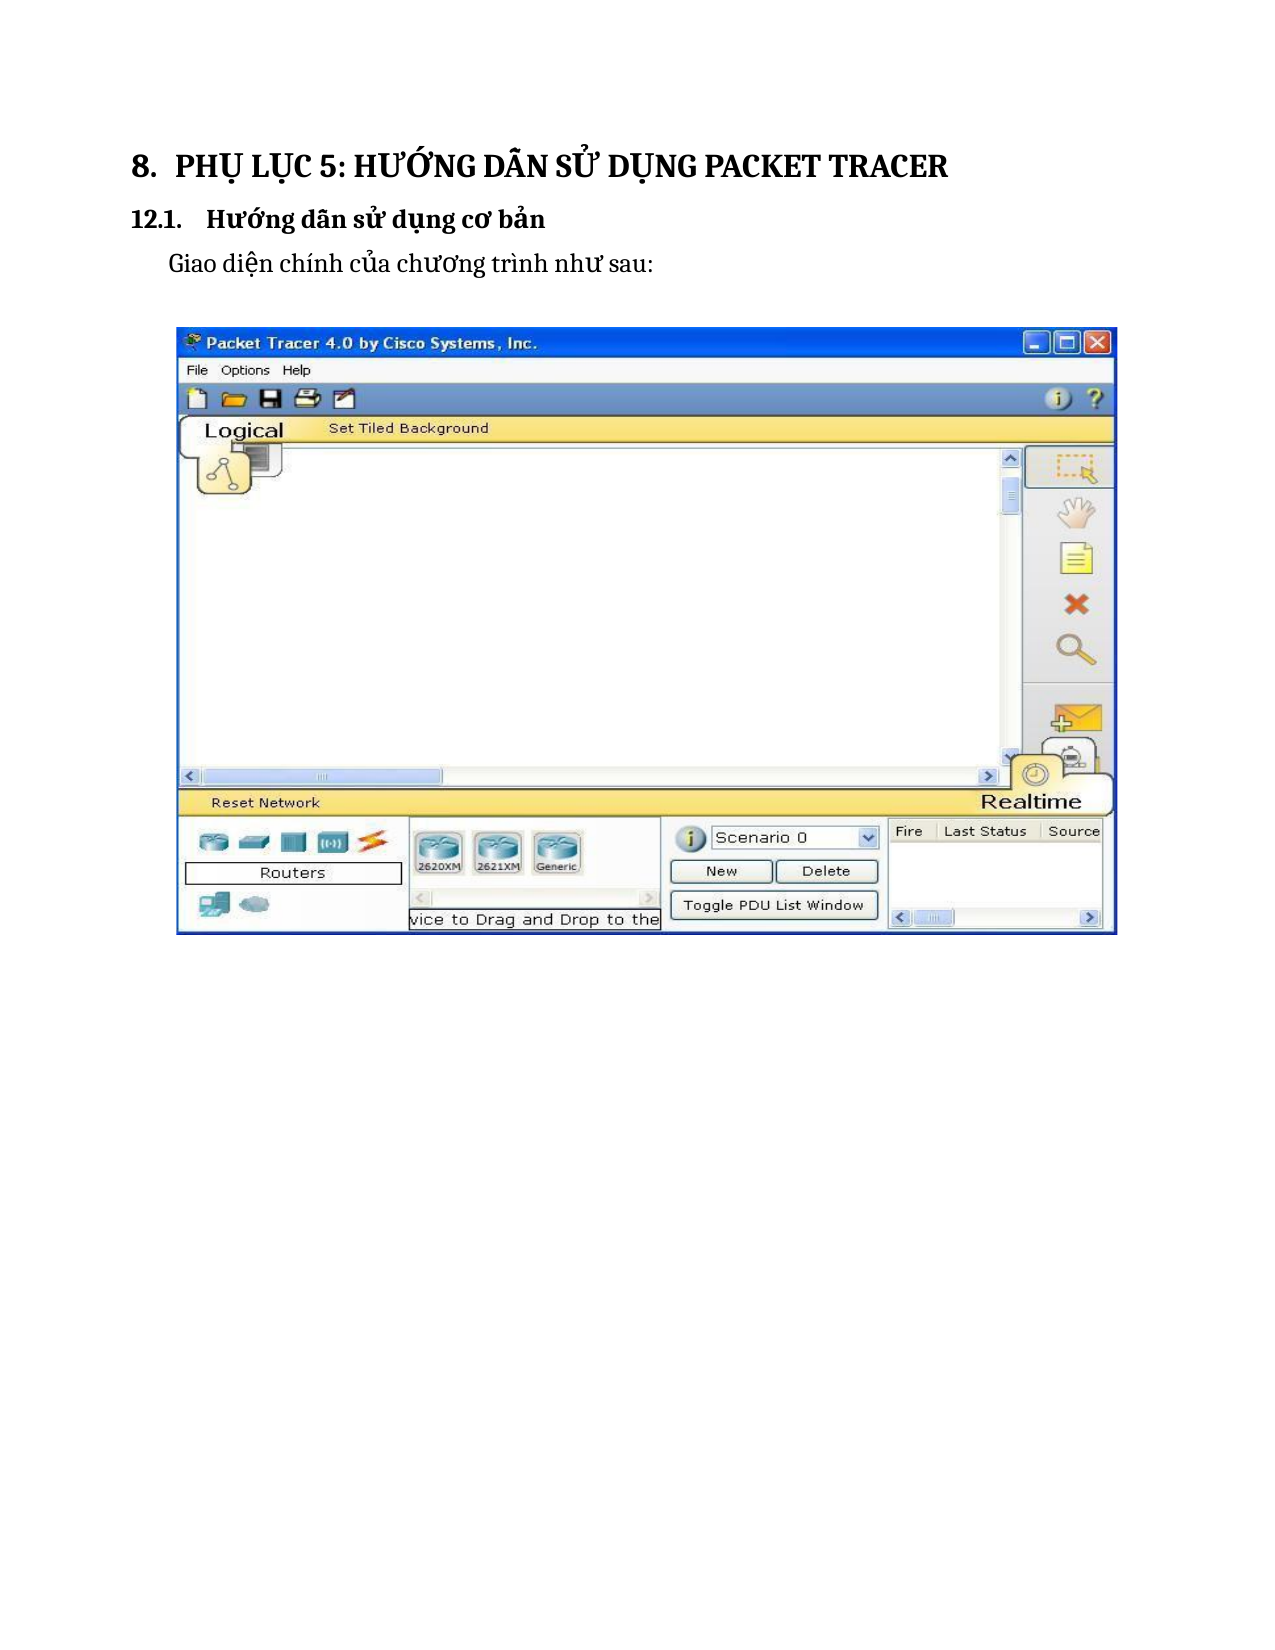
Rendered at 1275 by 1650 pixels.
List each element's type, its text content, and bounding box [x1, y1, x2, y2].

picture [176, 327, 1118, 935]
text Giao diện chính của chương trình như sau: [169, 248, 1125, 279]
subtitle Phụ lục 5: HƯỚNG DẪN SỬ DỤNG PACKET TRACER [131, 148, 1125, 186]
list Hướng dẫn sử dụng cơ bản [131, 204, 1125, 236]
